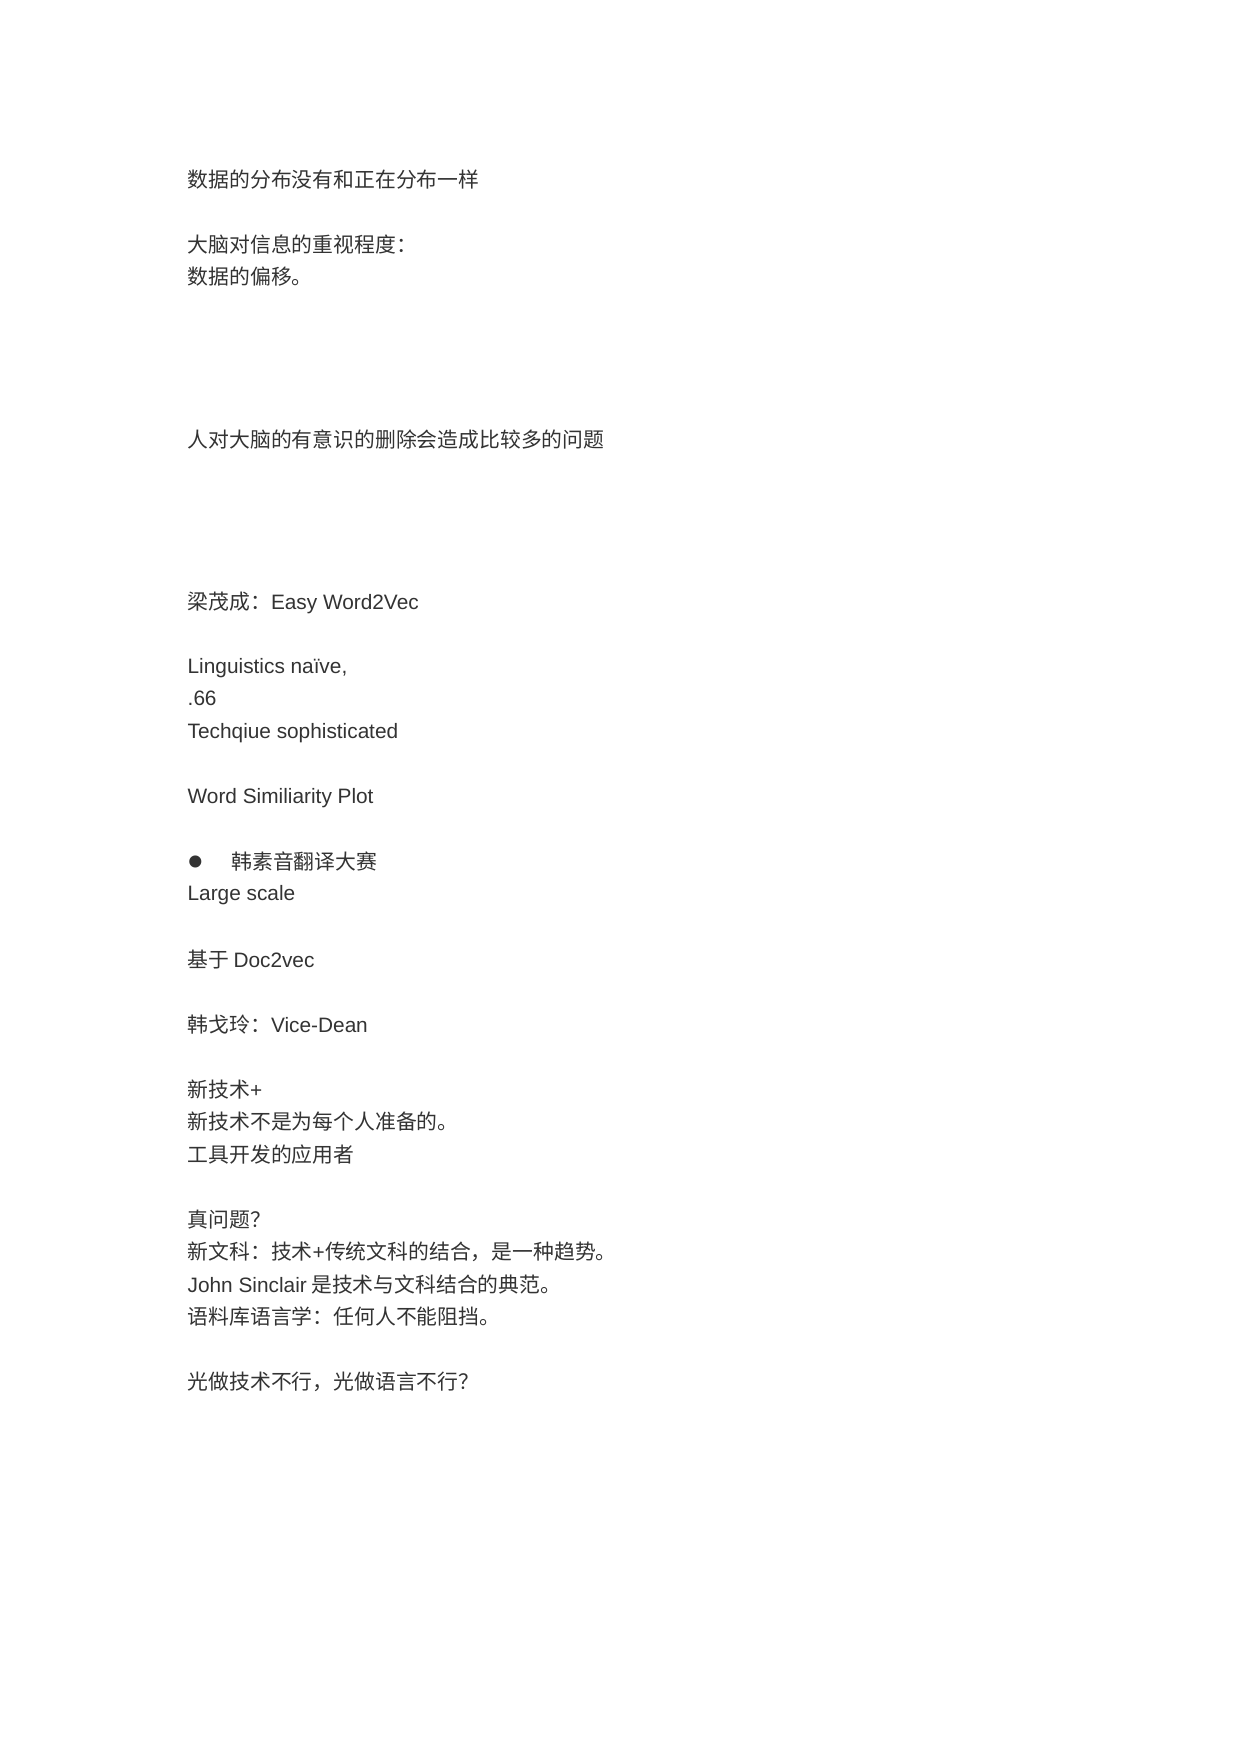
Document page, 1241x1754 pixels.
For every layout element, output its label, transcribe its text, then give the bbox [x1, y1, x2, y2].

text Linguistics naïve, [187, 649, 1053, 682]
text 工具开发的应用者 [187, 1137, 1053, 1169]
text 新文科：技术+传统文科的结合，是一种趋势。 [187, 1234, 1053, 1267]
text 新技术不是为每个人准备的。 [187, 1104, 1053, 1137]
text Word Similiarity Plot [187, 779, 1053, 812]
text 数据的分布没有和正在分布一样 [187, 162, 1053, 194]
text 人对大脑的有意识的删除会造成比较多的问题 [187, 422, 1053, 454]
text 真问题？ [187, 1202, 1053, 1234]
text 新技术+ [187, 1072, 1053, 1104]
text John Sinclair是技术与文科结合的典范。 [187, 1267, 1053, 1299]
text Techqiue sophisticated [187, 714, 1053, 747]
list 韩素音翻译大赛 [187, 844, 1053, 877]
text 语料库语言学：任何人不能阻挡。 [187, 1299, 1053, 1332]
text .66 [187, 682, 1053, 714]
text 韩戈玲：Vice-Dean [187, 1007, 1053, 1039]
text Large scale [187, 877, 1053, 909]
text 光做技术不行，光做语言不行？ [187, 1364, 1053, 1397]
text 大脑对信息的重视程度： [187, 227, 1053, 259]
text 数据的偏移。 [187, 259, 1053, 292]
text 基于Doc2vec [187, 942, 1053, 974]
text 梁茂成：Easy Word2Vec [187, 584, 1053, 617]
